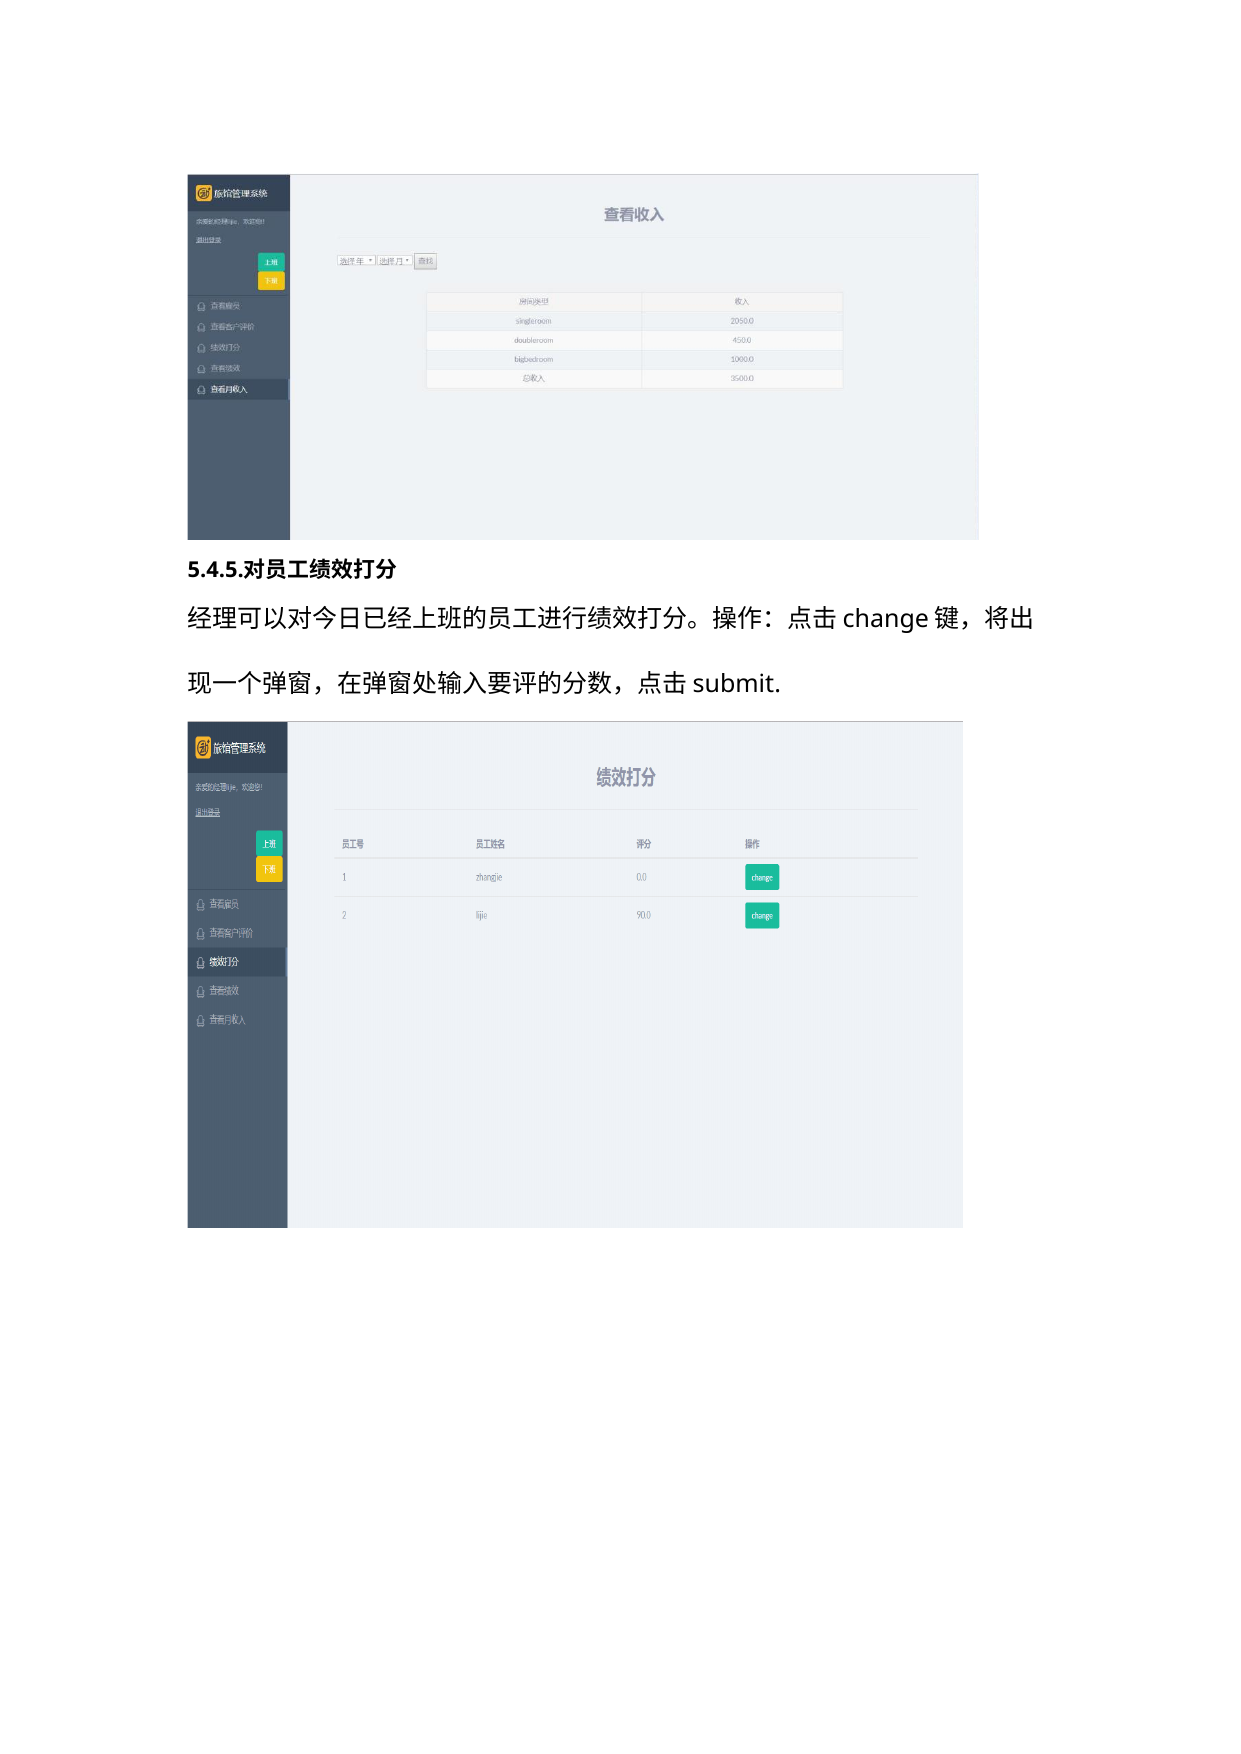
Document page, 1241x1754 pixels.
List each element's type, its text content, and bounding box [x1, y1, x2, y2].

picture [187, 173, 979, 540]
picture [187, 721, 963, 1228]
text 5.4.5.对员工绩效打分 [187, 552, 1053, 584]
text 经理可以对今日已经上班的员工进行绩效打分。操作：点击change键，将出现一个弹窗，在弹窗处输入要评的分数，点击submit. [187, 584, 1053, 714]
